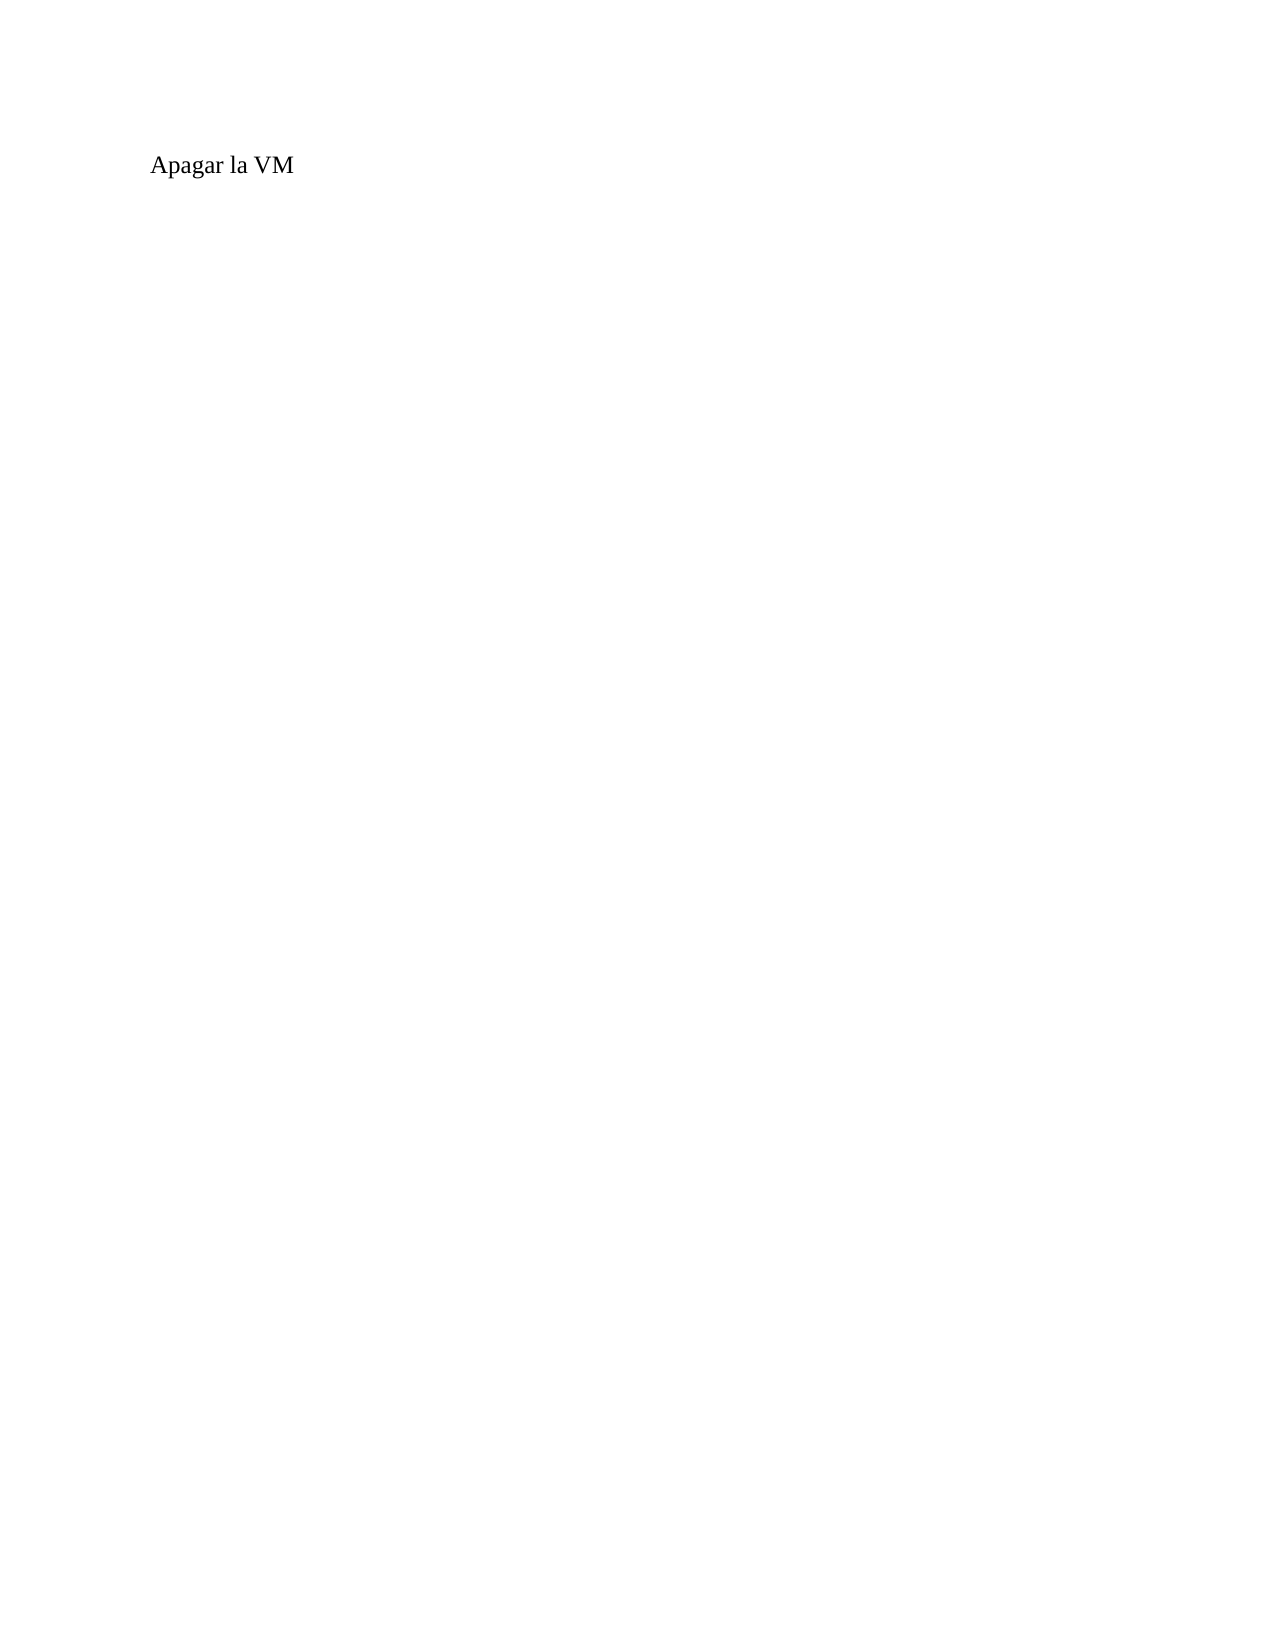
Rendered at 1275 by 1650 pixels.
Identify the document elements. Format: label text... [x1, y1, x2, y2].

text Apagar la VM [150, 150, 1125, 179]
